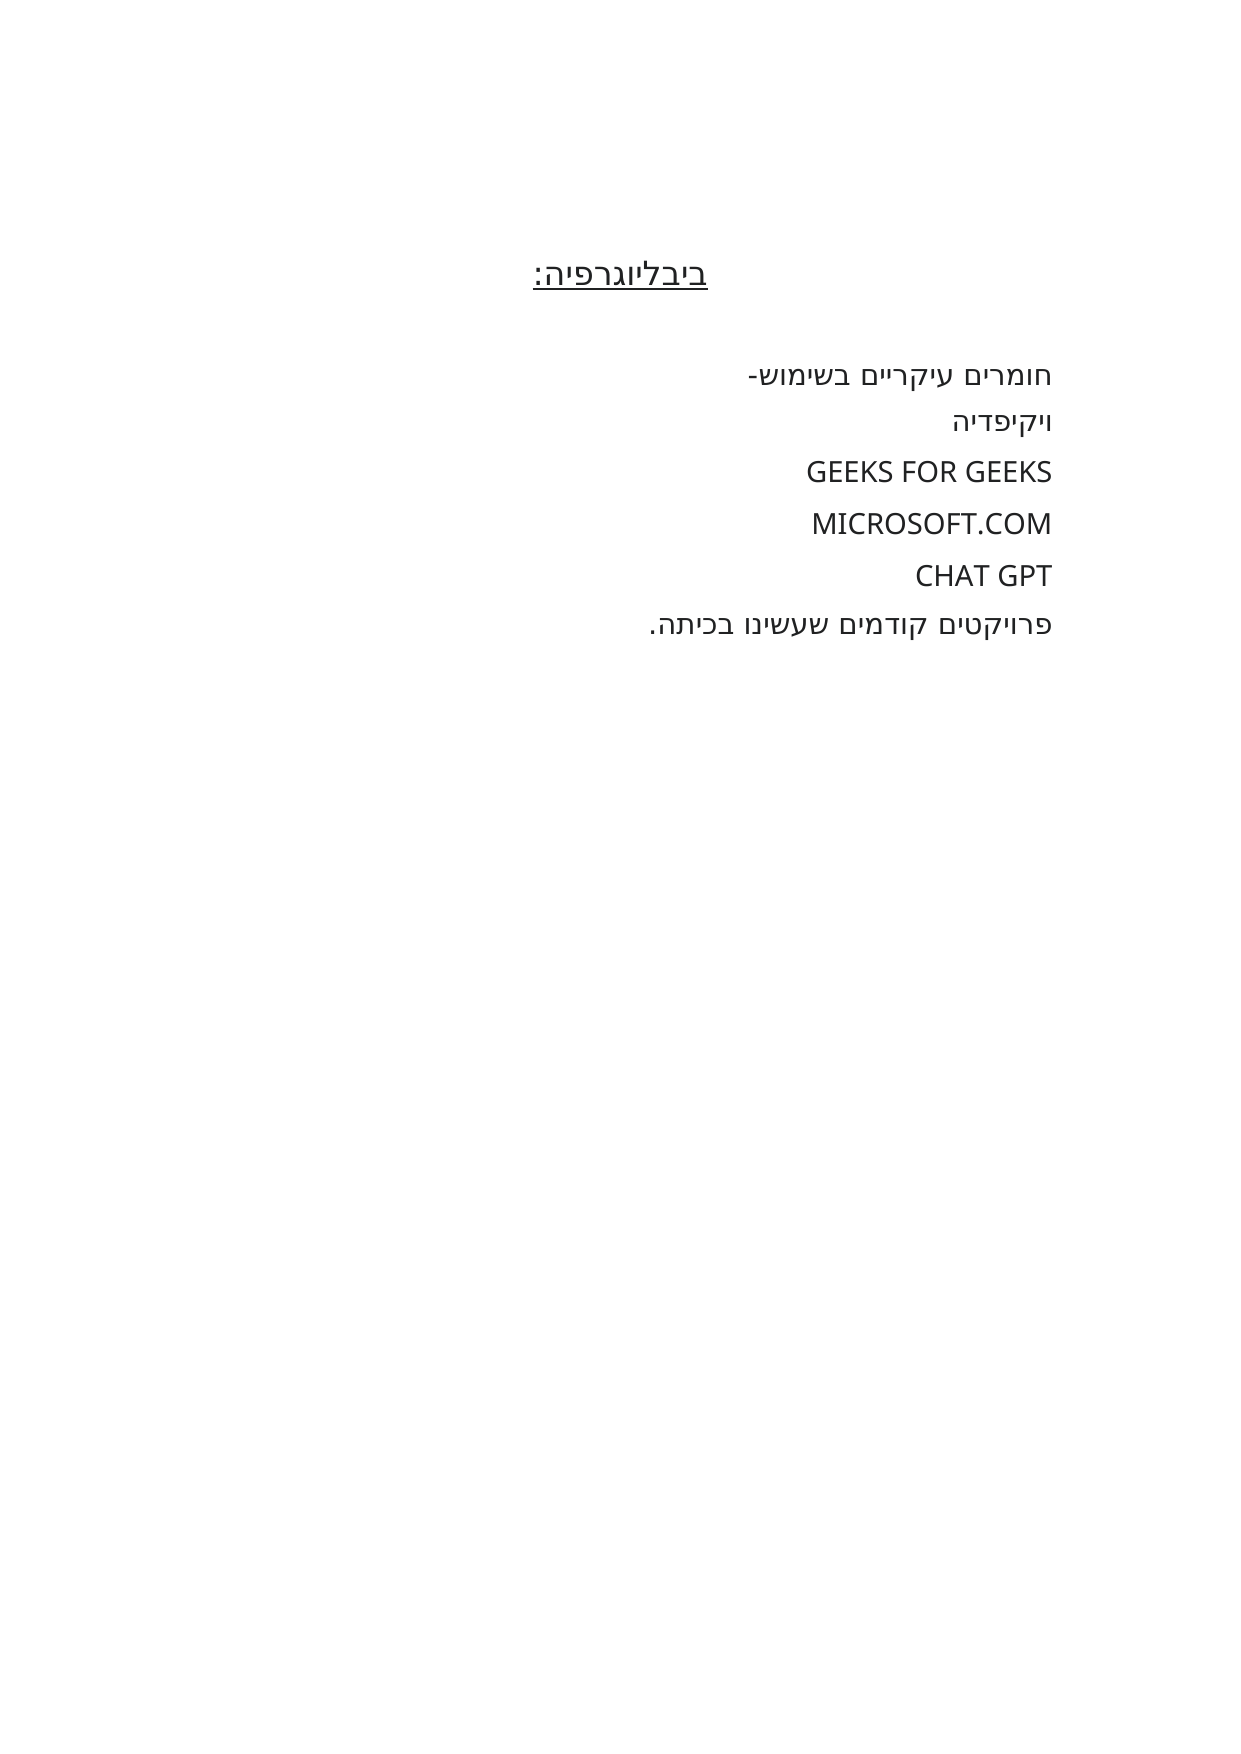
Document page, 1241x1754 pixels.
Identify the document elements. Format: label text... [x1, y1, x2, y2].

text ביבליוגרפיה: [187, 254, 1053, 293]
text פרויקטים קודמים שעשינו בכיתה. [187, 607, 1053, 641]
text MICROSOFT.COM [187, 503, 1053, 543]
text ויקיפדיה [187, 404, 1053, 438]
text GEEKS FOR GEEKS [187, 451, 1053, 491]
text CHAT GPT [187, 555, 1053, 595]
text חומרים עיקריים בשימוש- [187, 358, 1053, 392]
